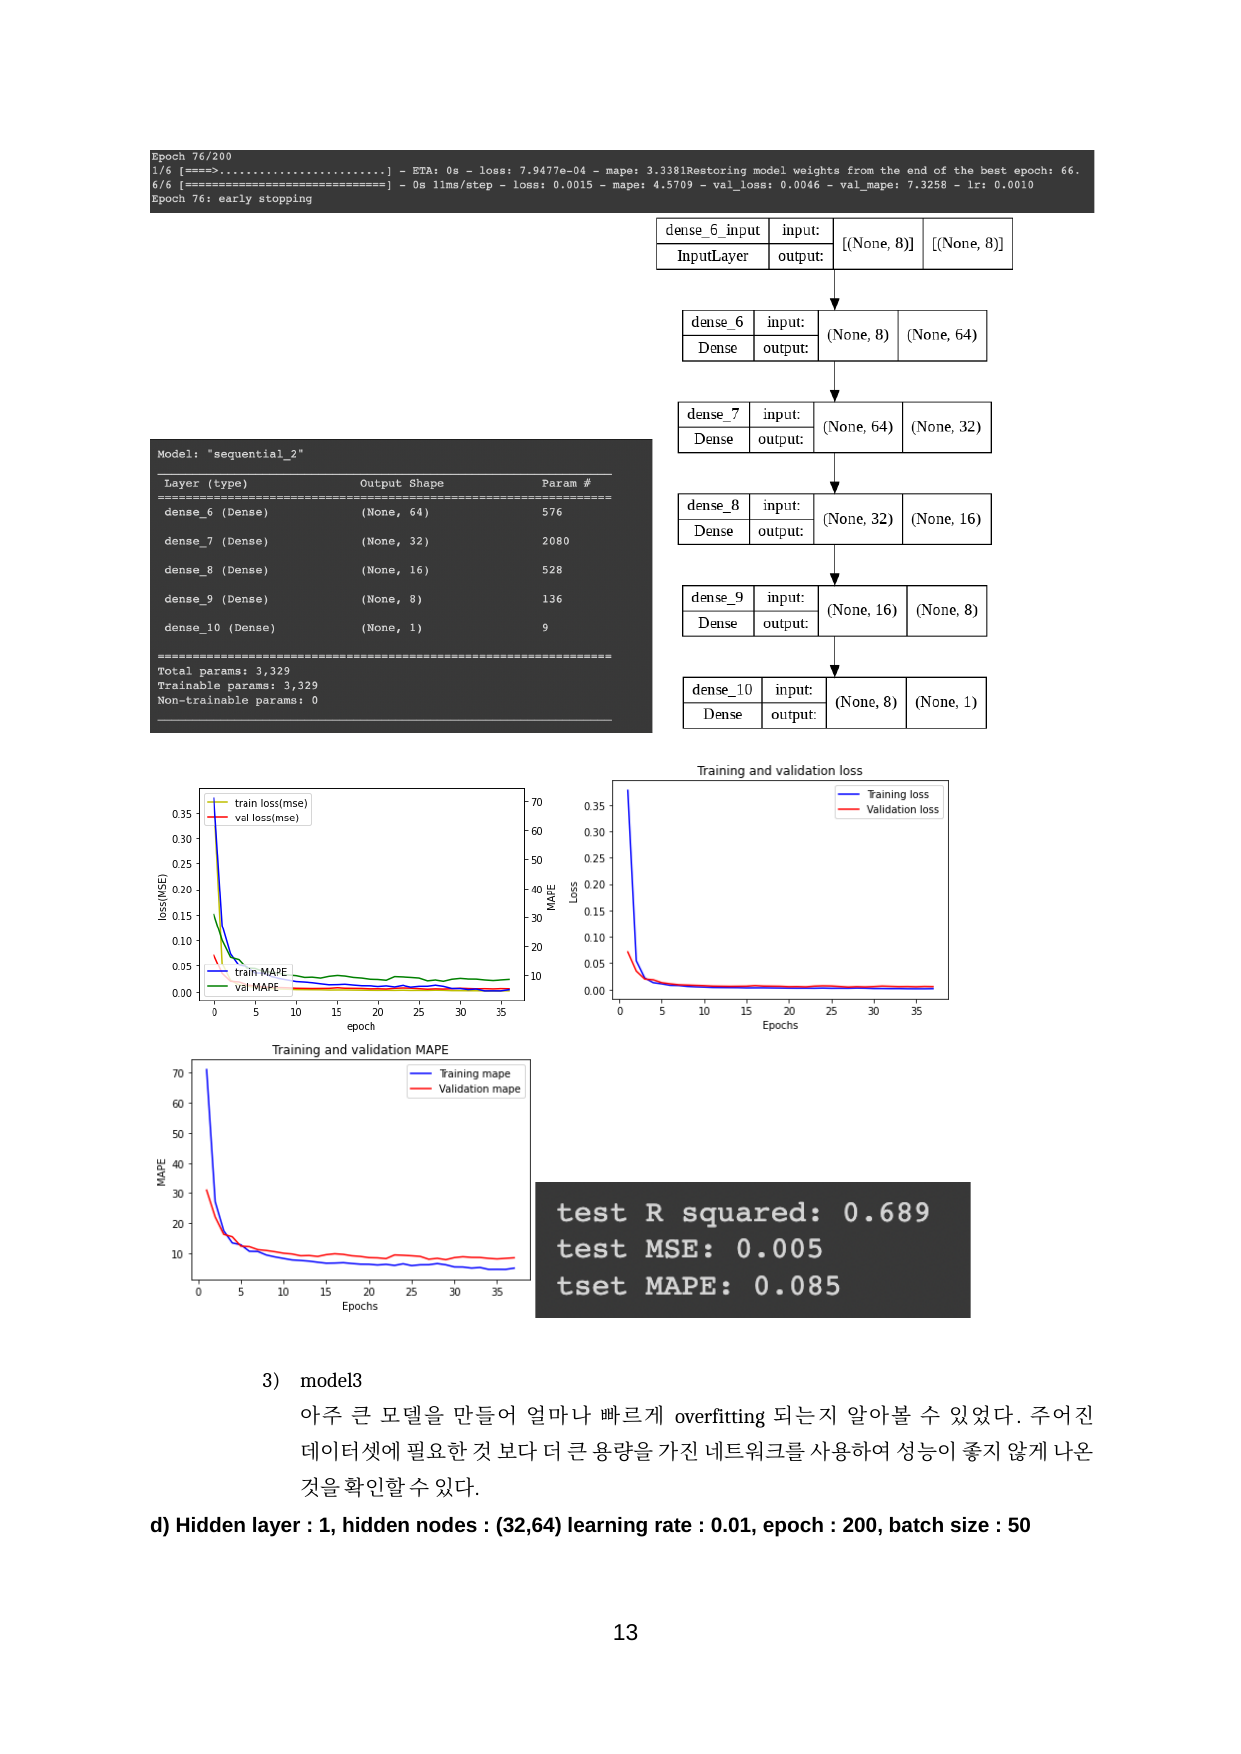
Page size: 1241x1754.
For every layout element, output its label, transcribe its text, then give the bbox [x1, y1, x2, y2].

text d) Hidden layer : 1, hidden nodes : (32,64) learning rate : 0.01, epoch : 200, batch size : 50 [150, 1513, 1094, 1537]
picture [150, 758, 971, 1318]
picture [150, 150, 1095, 733]
text 아주 큰 모델을 만들어 얼마나 빠르게 overfitting 되는지 알아볼 수 있었다. 주어진 데이터셋에 필요한 것 보다 더 큰 용량을 가진 네트워크를 사용하여 성능이 좋지 않게 나온 것을 확인할 수 있다. [300, 1405, 1094, 1501]
list model3 [262, 1369, 1094, 1393]
